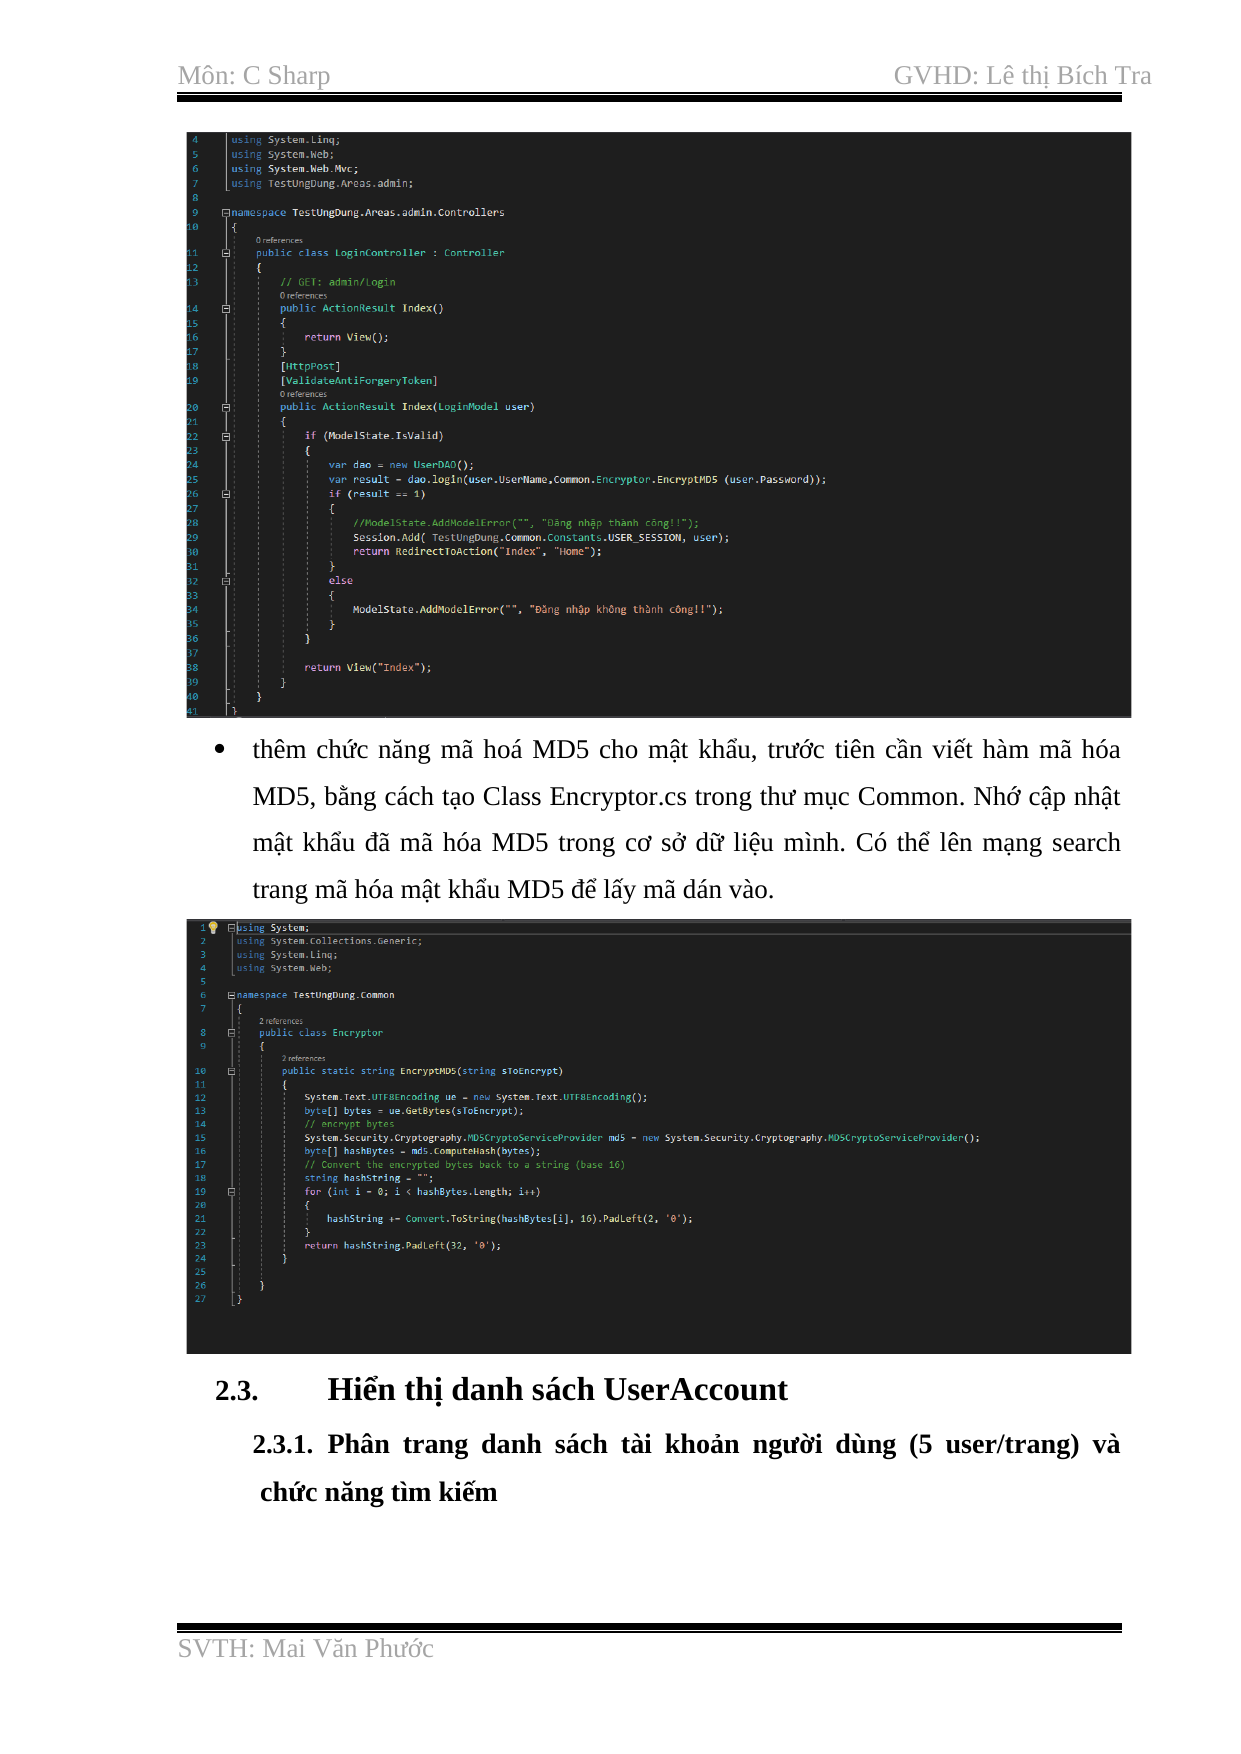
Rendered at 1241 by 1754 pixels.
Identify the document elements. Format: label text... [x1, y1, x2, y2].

list thêm chức năng mã hoá MD5 cho mật khẩu, trước tiên cần viết hàm mã hóa MD5, bằng cách tạo Class Encryptor.cs trong thư mục Common. Nhớ cập nhật mật khẩu đã mã hóa MD5 trong cơ sở dữ liệu mình. Có thể lên mạng search trang mã hóa mật khẩu MD5 để lấy mã dán vào. [215, 733, 1122, 904]
picture [186, 132, 1132, 718]
subtitle Phân trang danh sách tài khoản người dùng (5 user/trang) và chức năng tìm kiếm [252, 1427, 1122, 1508]
picture [186, 919, 1132, 1354]
subtitle Hiển thị danh sách UserAccount [215, 1369, 1122, 1408]
